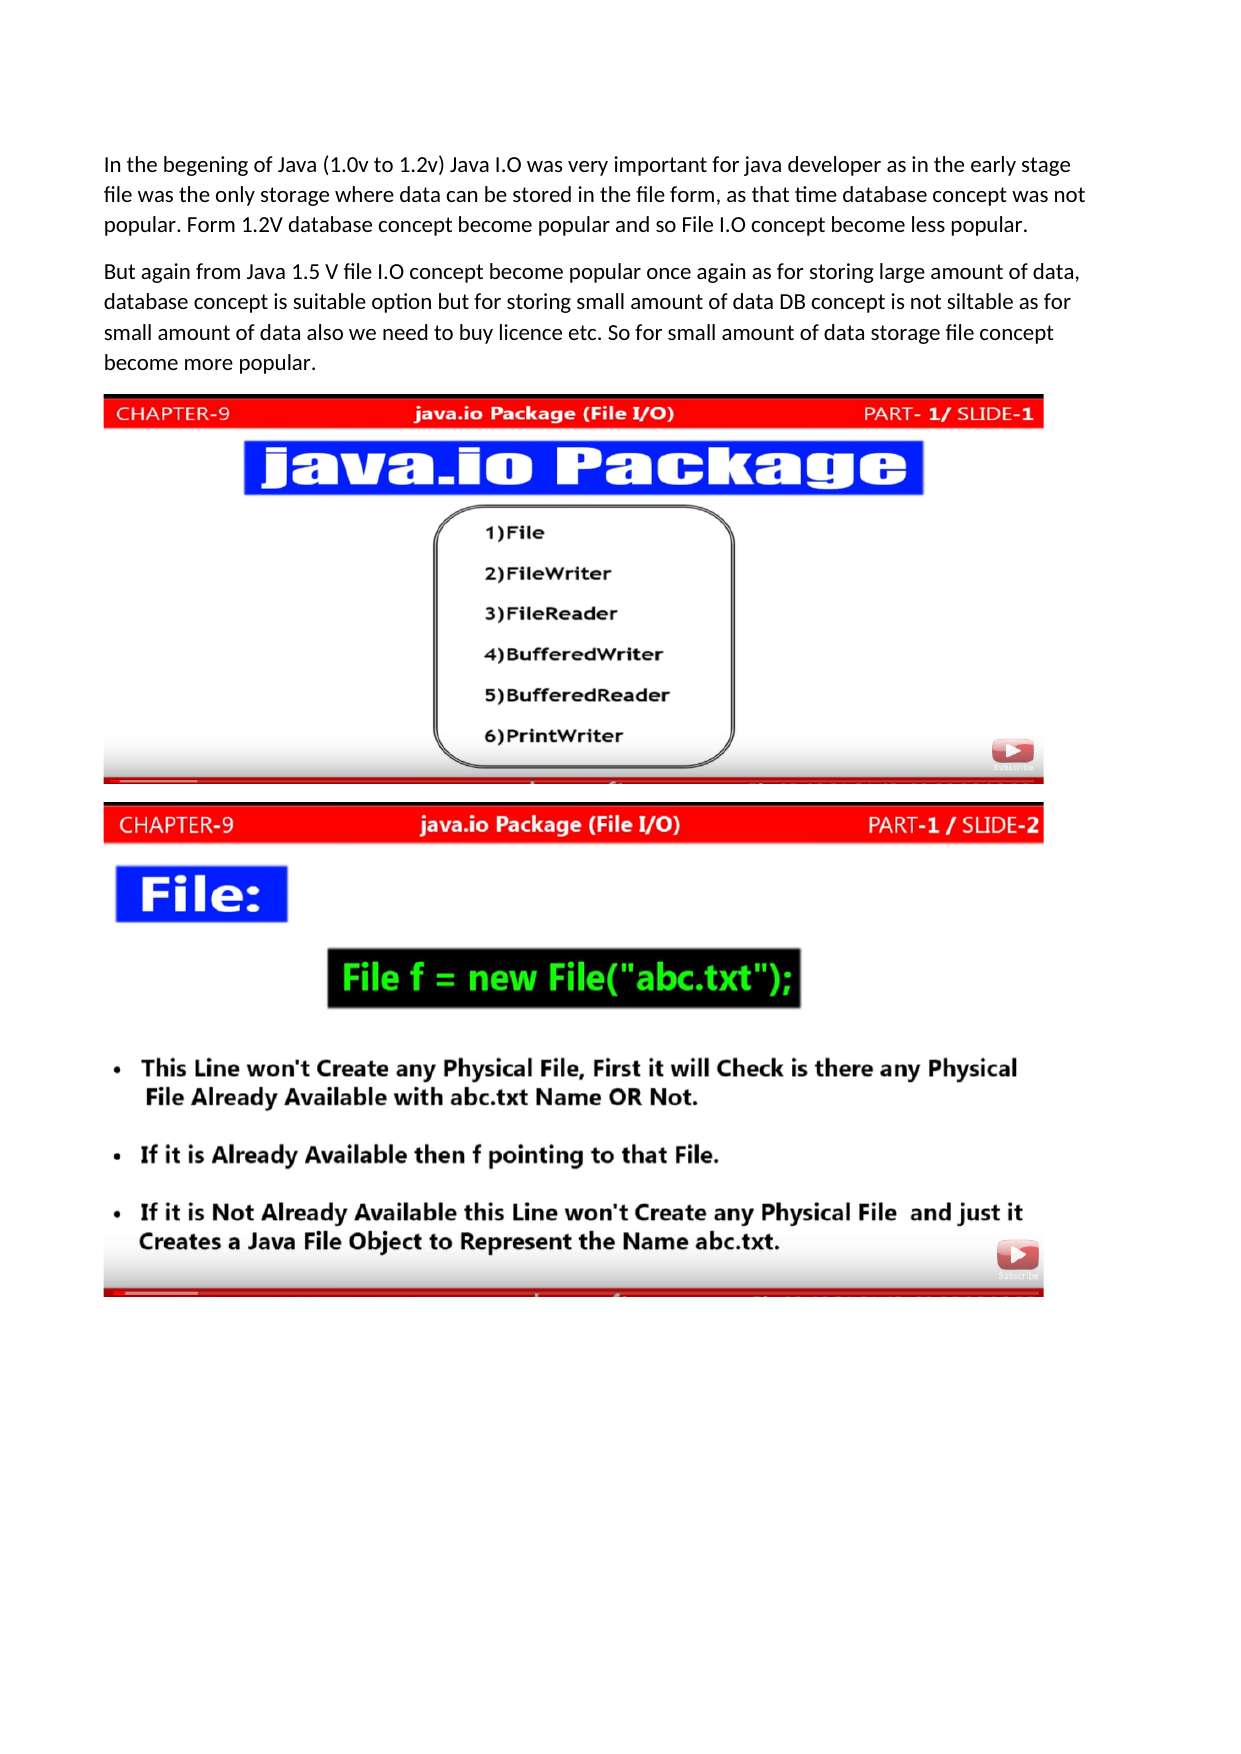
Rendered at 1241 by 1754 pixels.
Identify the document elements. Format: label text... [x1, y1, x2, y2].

picture [103, 802, 1044, 1297]
text In the begening of Java (1.0v to 1.2v) Java I.O was very important for java developer as in the early stage file was the only storage where data can be stored in the file form, as that time database concept was not popular. Form 1.2V database concept become popular and so File I.O concept become less popular. [103, 150, 1090, 238]
picture [103, 394, 1044, 784]
text But again from Java 1.5 V file I.O concept become popular once again as for storing large amount of data, database concept is suitable option but for storing small amount of data DB concept is not siltable as for small amount of data also we need to buy licence etc. So for small amount of data storage file concept become more popular. [103, 257, 1090, 376]
